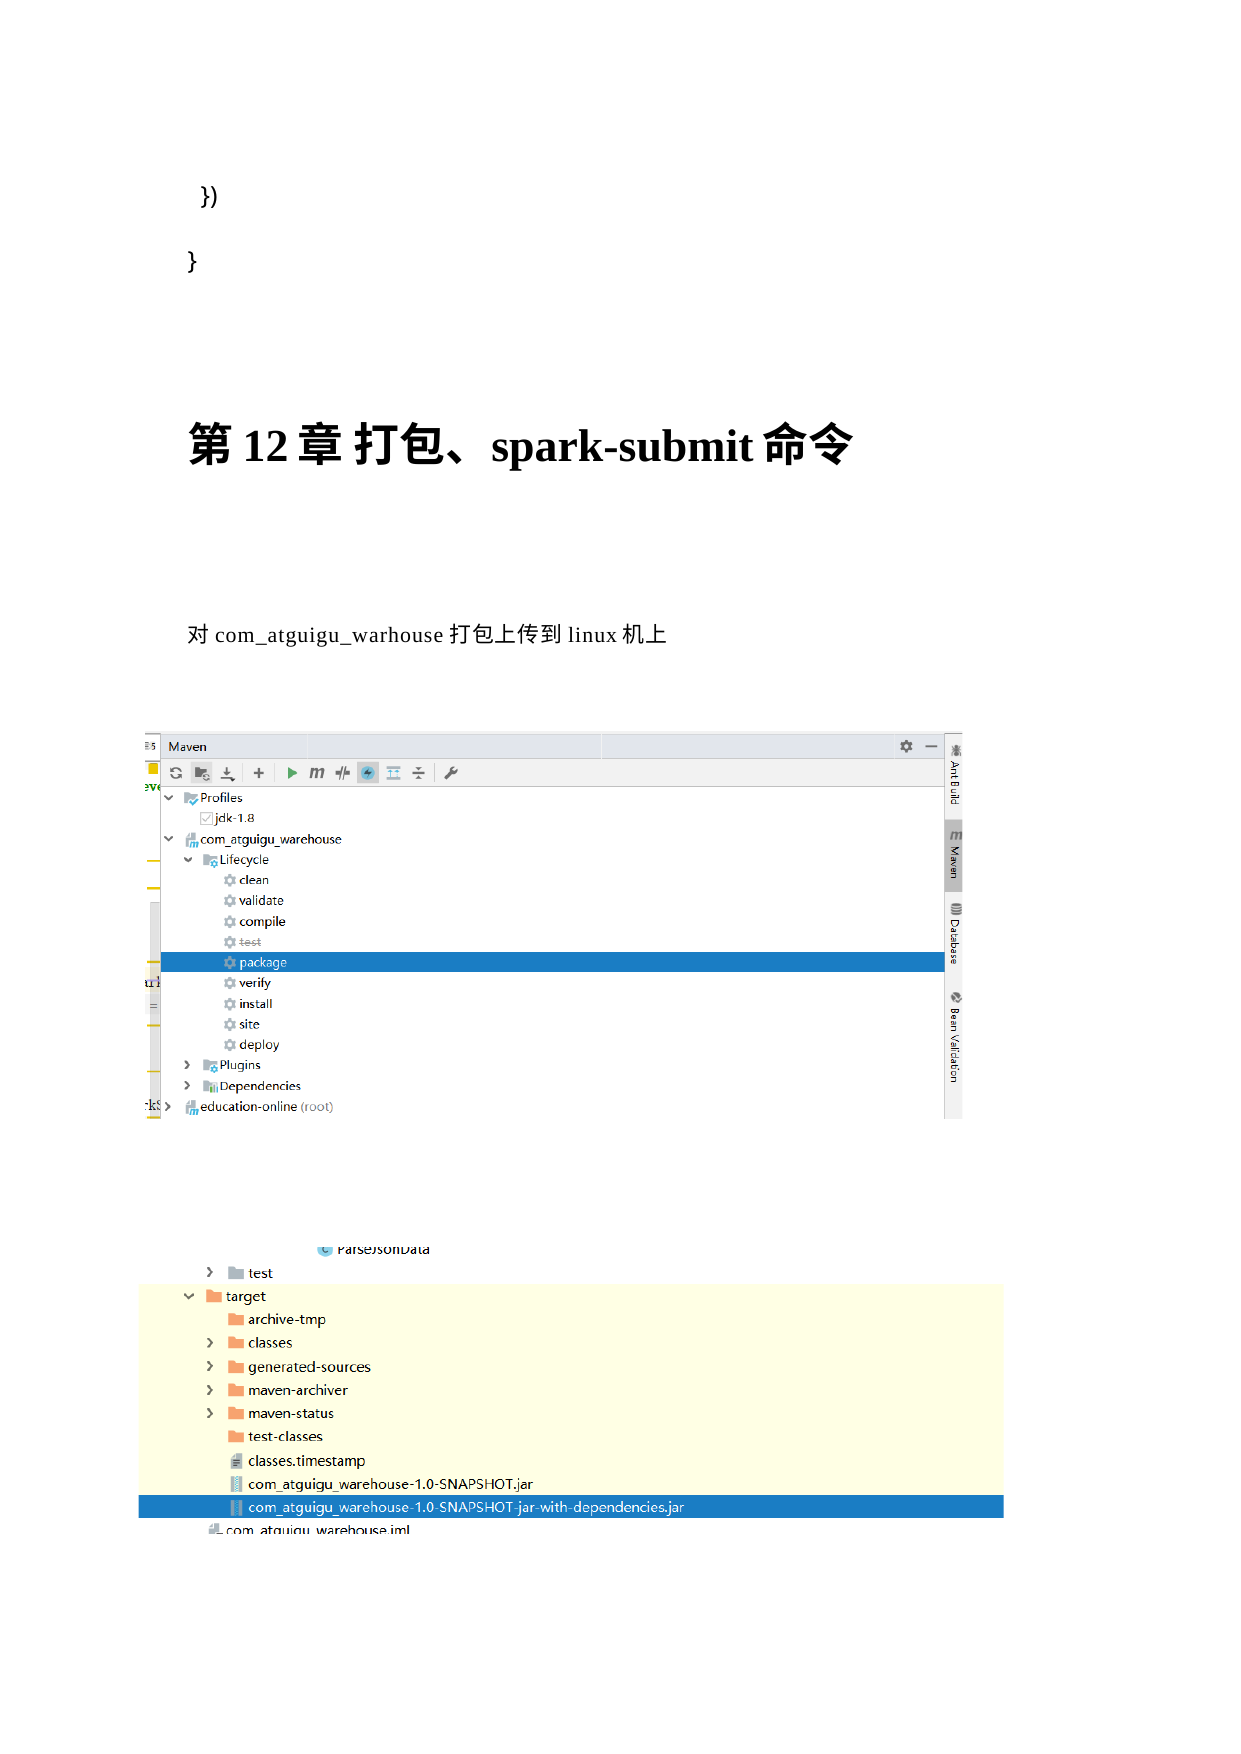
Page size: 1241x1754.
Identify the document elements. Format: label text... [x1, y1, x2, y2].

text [187, 162, 1053, 292]
picture [138, 1247, 1004, 1534]
subtitle 第12章 打包、spark-submit命令 [187, 392, 1053, 490]
picture [145, 731, 963, 1119]
text 对com_atguigu_warhouse打包上传到linux机上 [187, 617, 1053, 649]
